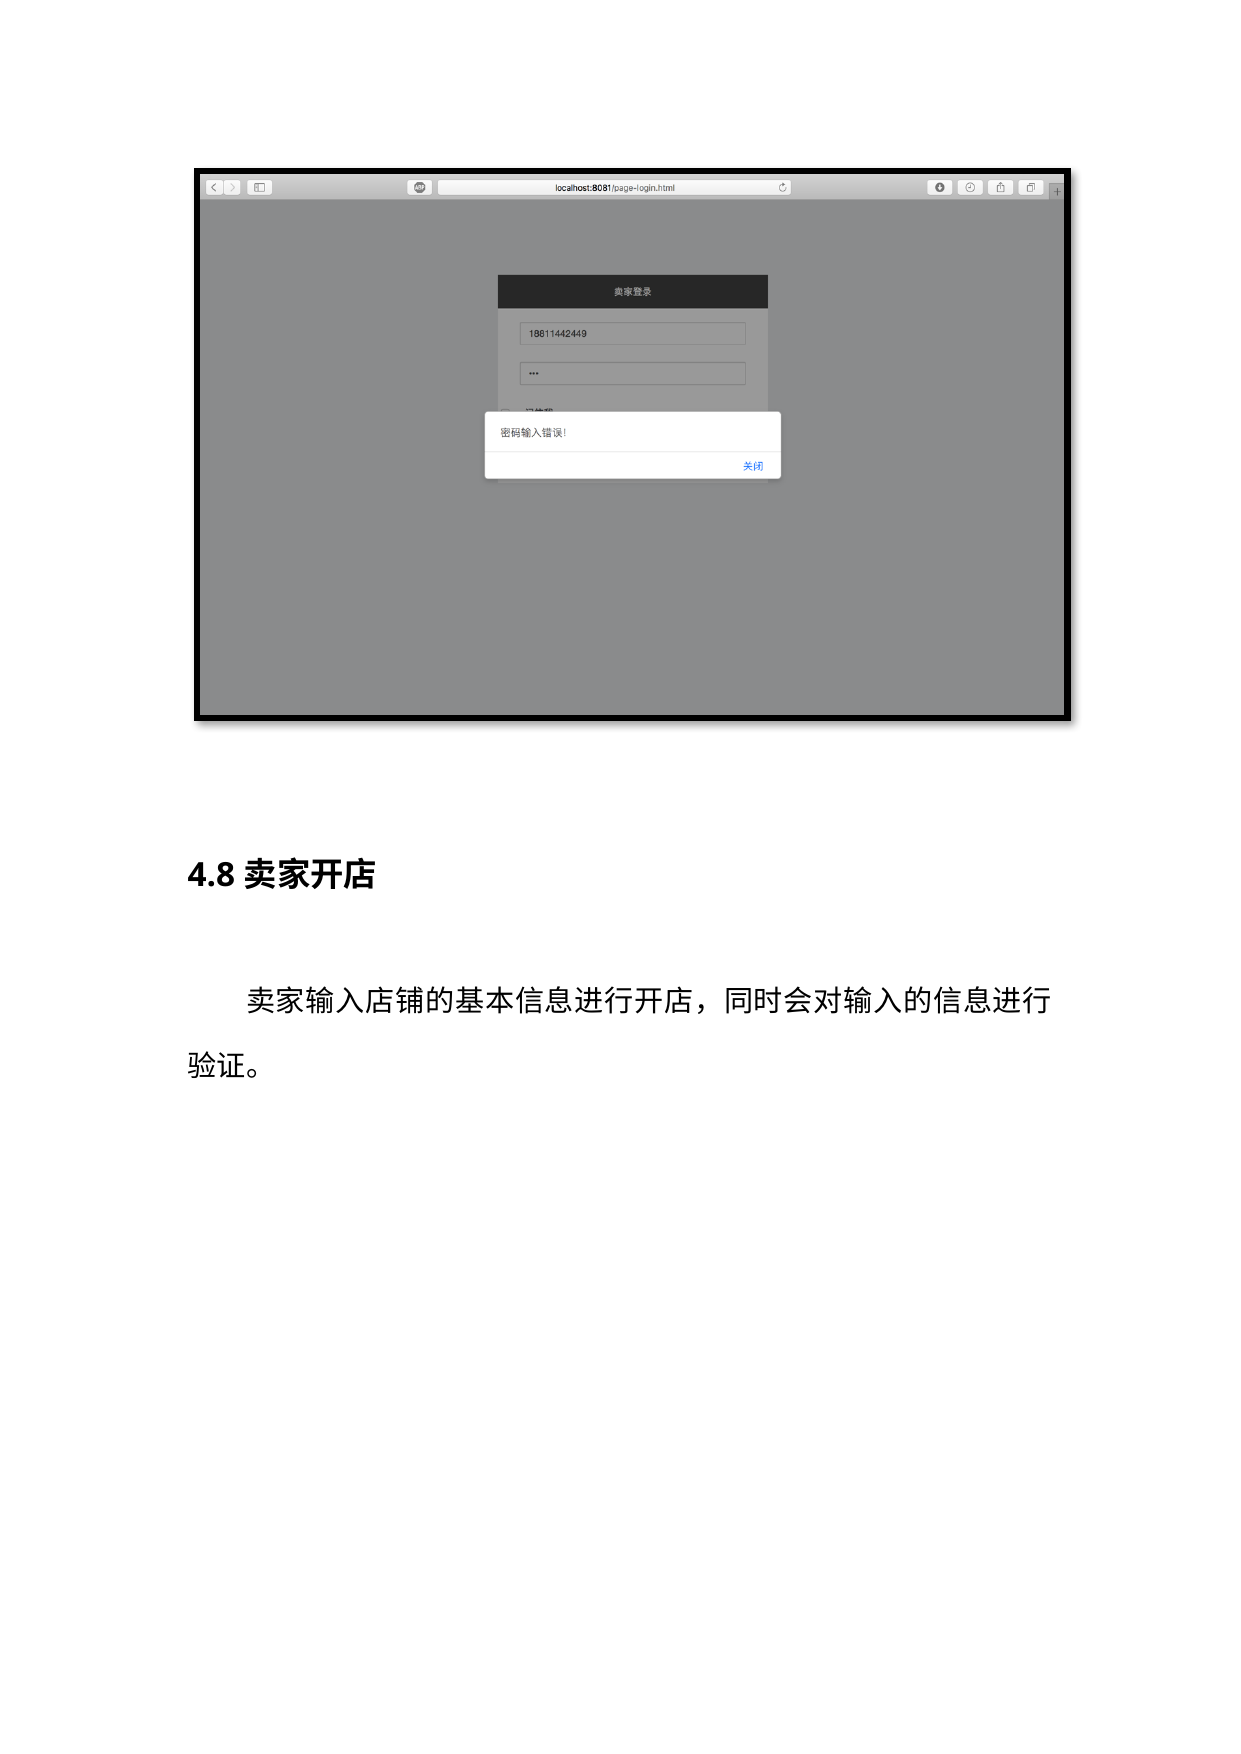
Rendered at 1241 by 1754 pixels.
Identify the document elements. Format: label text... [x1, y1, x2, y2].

subtitle 4.8 卖家开店 [187, 839, 1053, 904]
picture [200, 174, 1064, 715]
text 卖家输入店铺的基本信息进行开店，同时会对输入的信息进行验证。 [187, 966, 1053, 1096]
